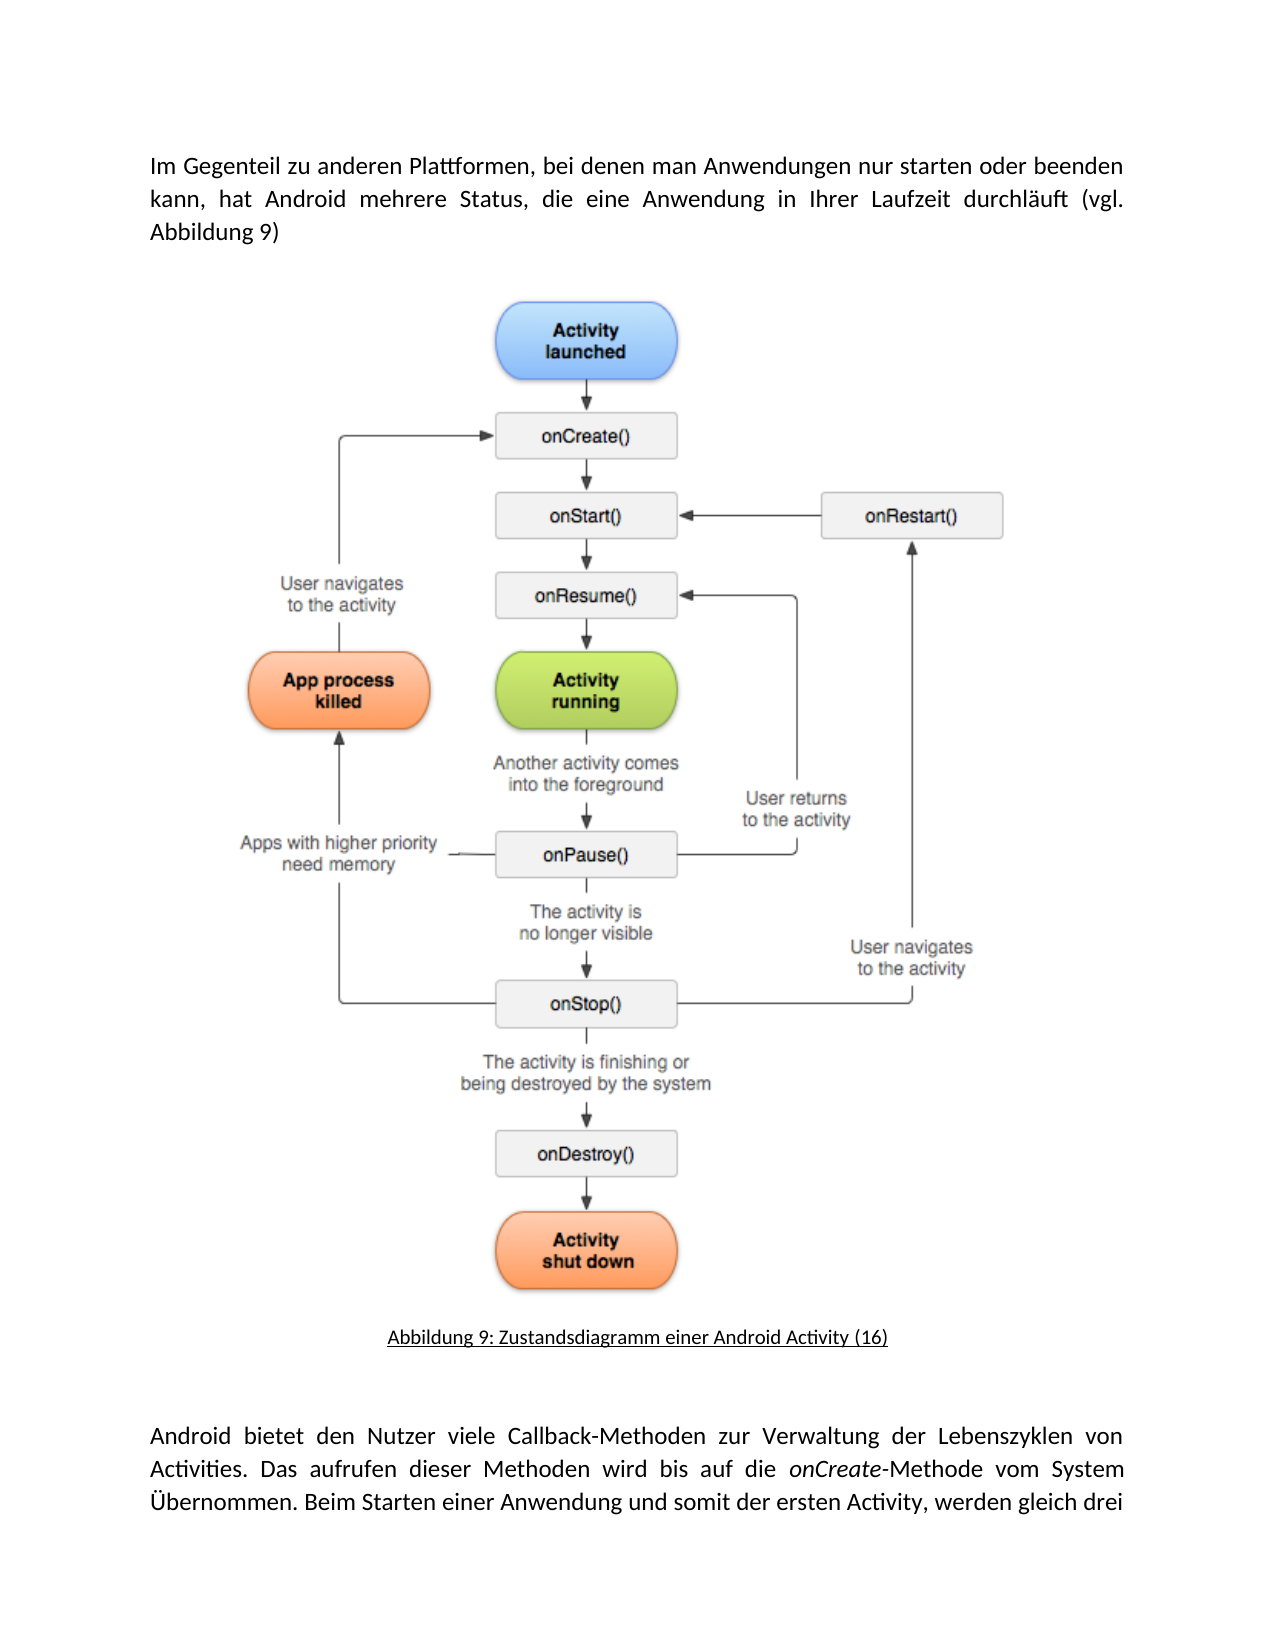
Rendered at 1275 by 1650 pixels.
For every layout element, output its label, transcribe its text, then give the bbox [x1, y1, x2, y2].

text Im Gegenteil zu anderen Plattformen, bei denen man Anwendungen nur starten oder beenden kann, hat Android mehrere Status, die eine Anwendung in Ihrer Laufzeit durchläuft (vgl. Abbildung 9) [150, 150, 1125, 246]
picture [206, 265, 1070, 1305]
text Abbildung 9: Zustandsdiagramm einer Android Activity [150, 1324, 1125, 1349]
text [150, 1420, 1125, 1516]
